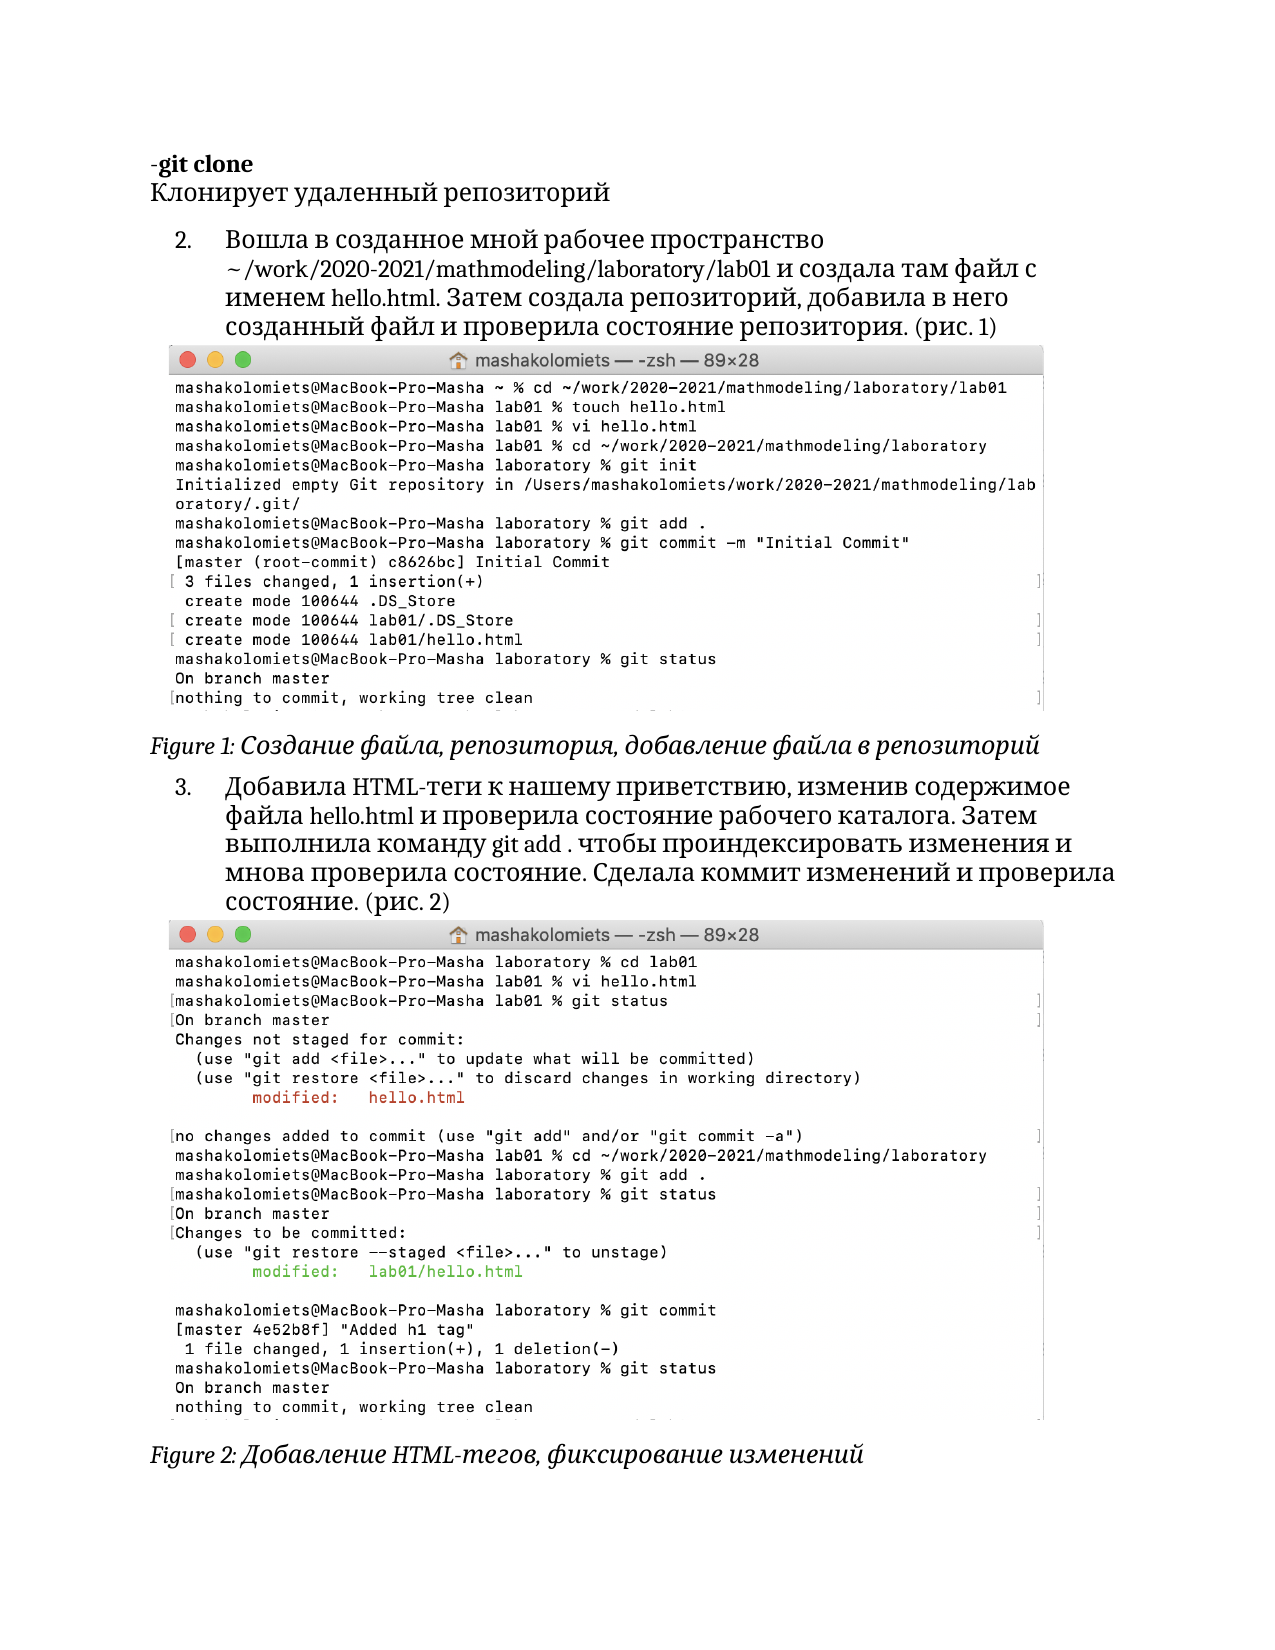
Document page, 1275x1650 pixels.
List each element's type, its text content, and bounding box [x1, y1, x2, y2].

list Добавила HTML-теги к нашему приветствию, изменив содержимое файла hello.html и проверила состояние рабочего каталога. Затем выполнила команду git add . чтобы проиндексировать изменения и мнова проверила состояние. Сделала коммит изменений и проверила состояние. (рис. 2) [175, 773, 1125, 917]
picture [168, 345, 1044, 711]
picture [168, 920, 1044, 1420]
text Figure 1: Создание файла, репозитория, добавление файла в репозиторий [150, 732, 1125, 760]
list Вошла в созданное мной рабочее пространство ~/work/2020-2021/mathmodeling/laboratory/lab01 и создала там файл с именем hello.html. Затем создала репозиторий, добавила в него созданный файл и проверила состояние репозитория. (рис. 1) [175, 226, 1125, 341]
text -git clone Клонирует удаленный репозиторий [150, 150, 1125, 207]
text Figure 2: Добавление HTML-тегов, фиксирование изменений [150, 1441, 1125, 1469]
